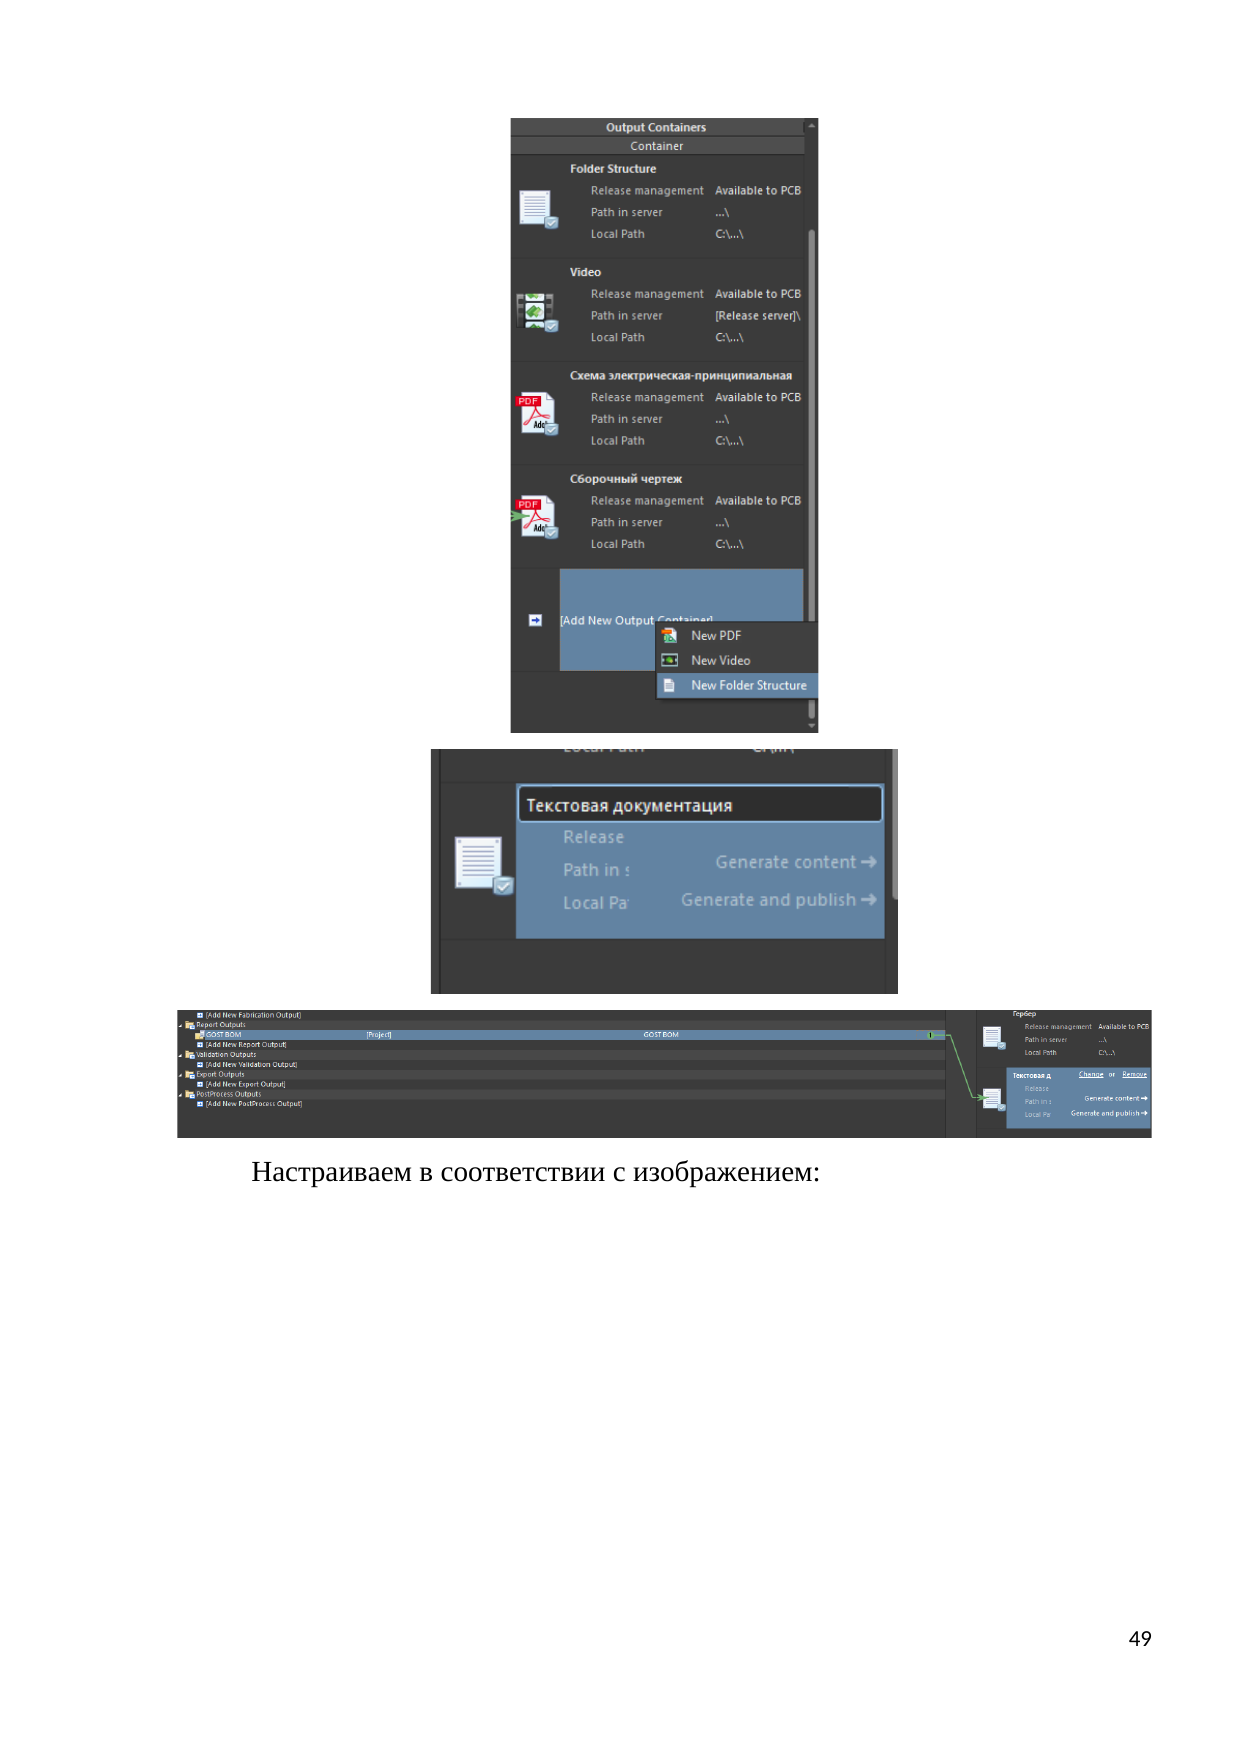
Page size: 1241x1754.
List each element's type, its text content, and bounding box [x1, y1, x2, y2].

text Настраиваем в соответствии с изображением: [177, 1154, 1152, 1188]
picture [430, 749, 898, 994]
picture [510, 118, 819, 733]
picture [177, 1010, 1152, 1138]
